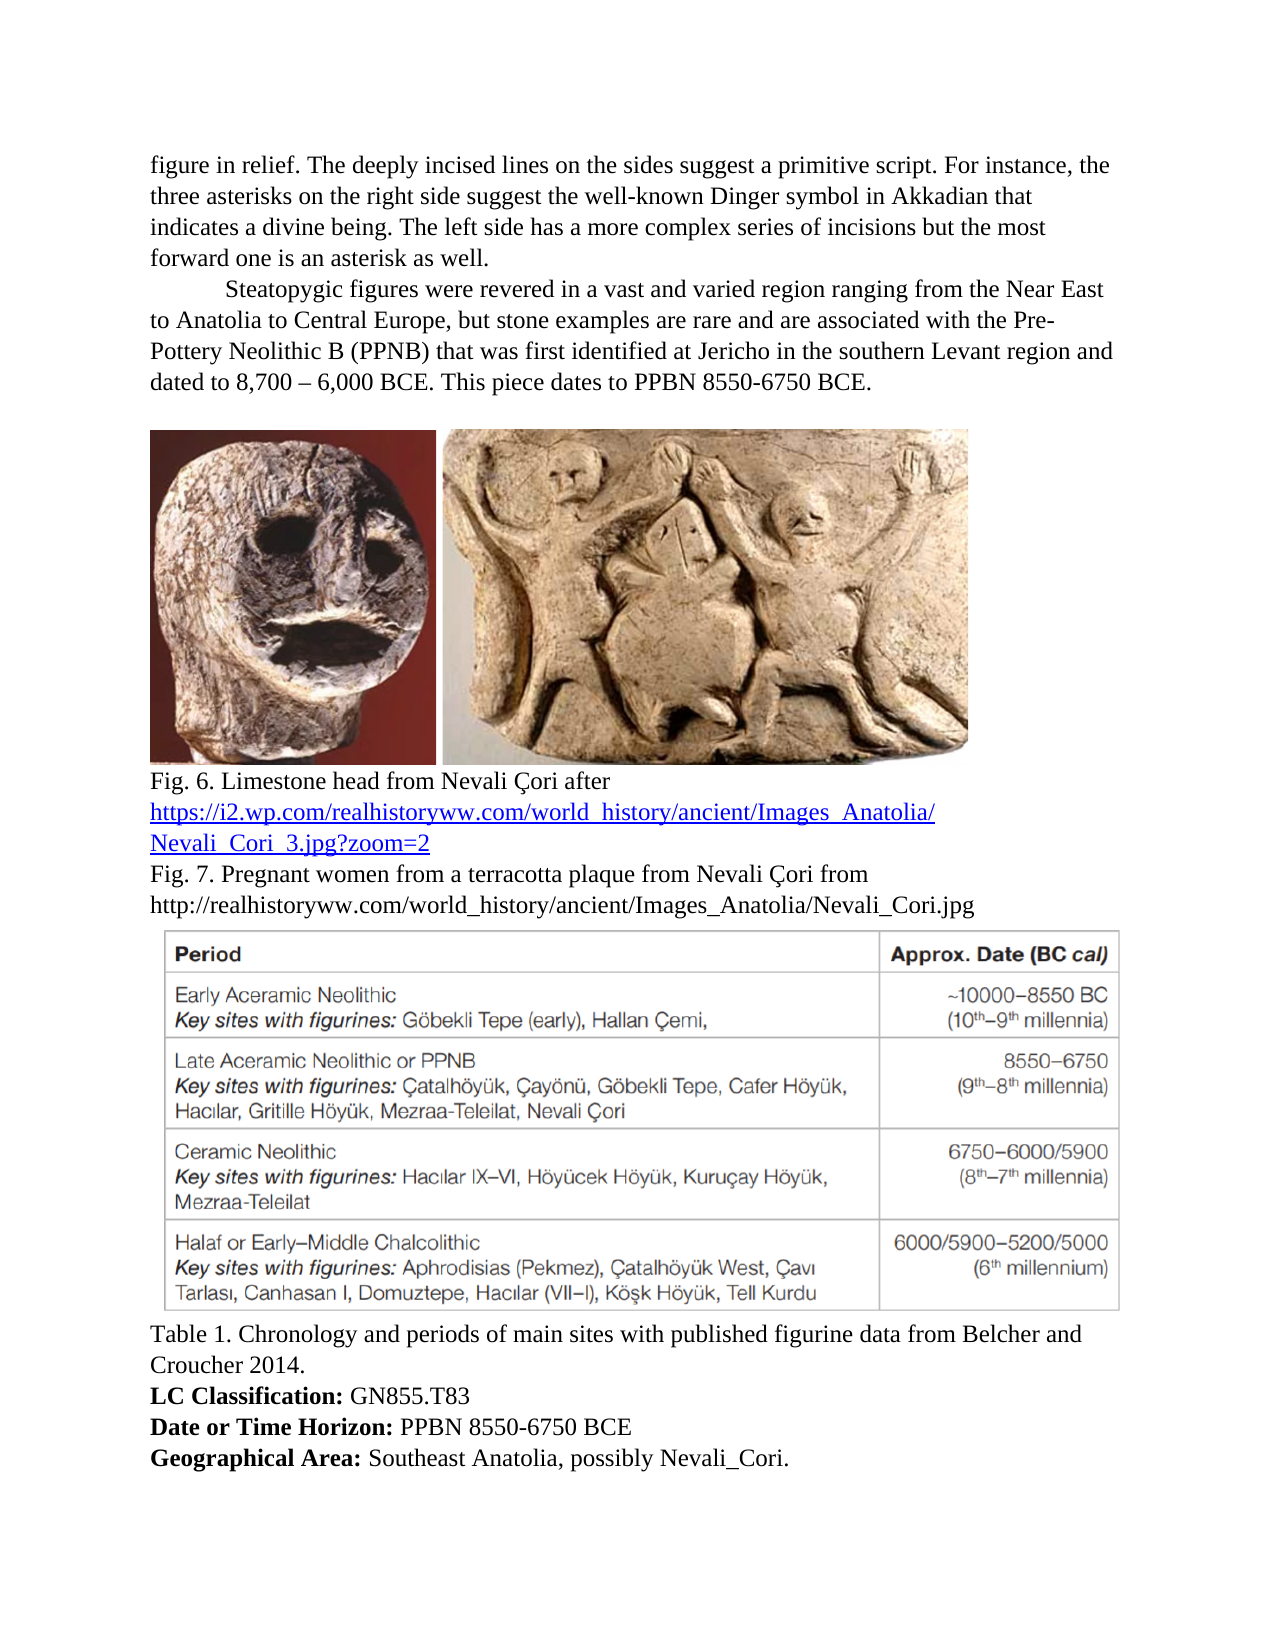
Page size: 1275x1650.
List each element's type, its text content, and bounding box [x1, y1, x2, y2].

text LC Classification: GN855.T83 [150, 1381, 1125, 1410]
text Geographical Area: Southeast Anatolia, possibly Nevali_Cori. [150, 1443, 1125, 1472]
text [150, 150, 1125, 272]
text Fig. 6. Limestone head from Nevali Çori after https://i2.wp.com/realhistoryww.com/world_history/ancient/Images_Anatolia/Nevali_Cori_3.jpg?zoom=2 [150, 766, 1125, 857]
picture [442, 429, 969, 765]
text Fig. 7. Pregnant women from a terracotta plaque from Nevali Çori from http://realhistoryww.com/world_history/ancient/Images_Anatolia/Nevali_Cori.jpg [150, 859, 1125, 919]
text Steatopygic figures were revered in a vast and varied region ranging from the Near East to Anatolia to Central Europe, but stone examples are rare and are associated with the Pre-Pottery Neolithic B (PPNB) that was first identified at Jericho in the southern Levant region and dated to 8,700 – 6,000 BCE. This piece dates to PPBN 8550-6750 BCE. [150, 274, 1125, 396]
text Table 1. Chronology and periods of main sites with published figurine data from Belcher and Croucher 2014. [150, 1317, 1125, 1379]
picture [150, 921, 1125, 1317]
picture [150, 430, 437, 765]
text Date or Time Horizon: PPBN 8550-6750 BCE [150, 1412, 1125, 1441]
